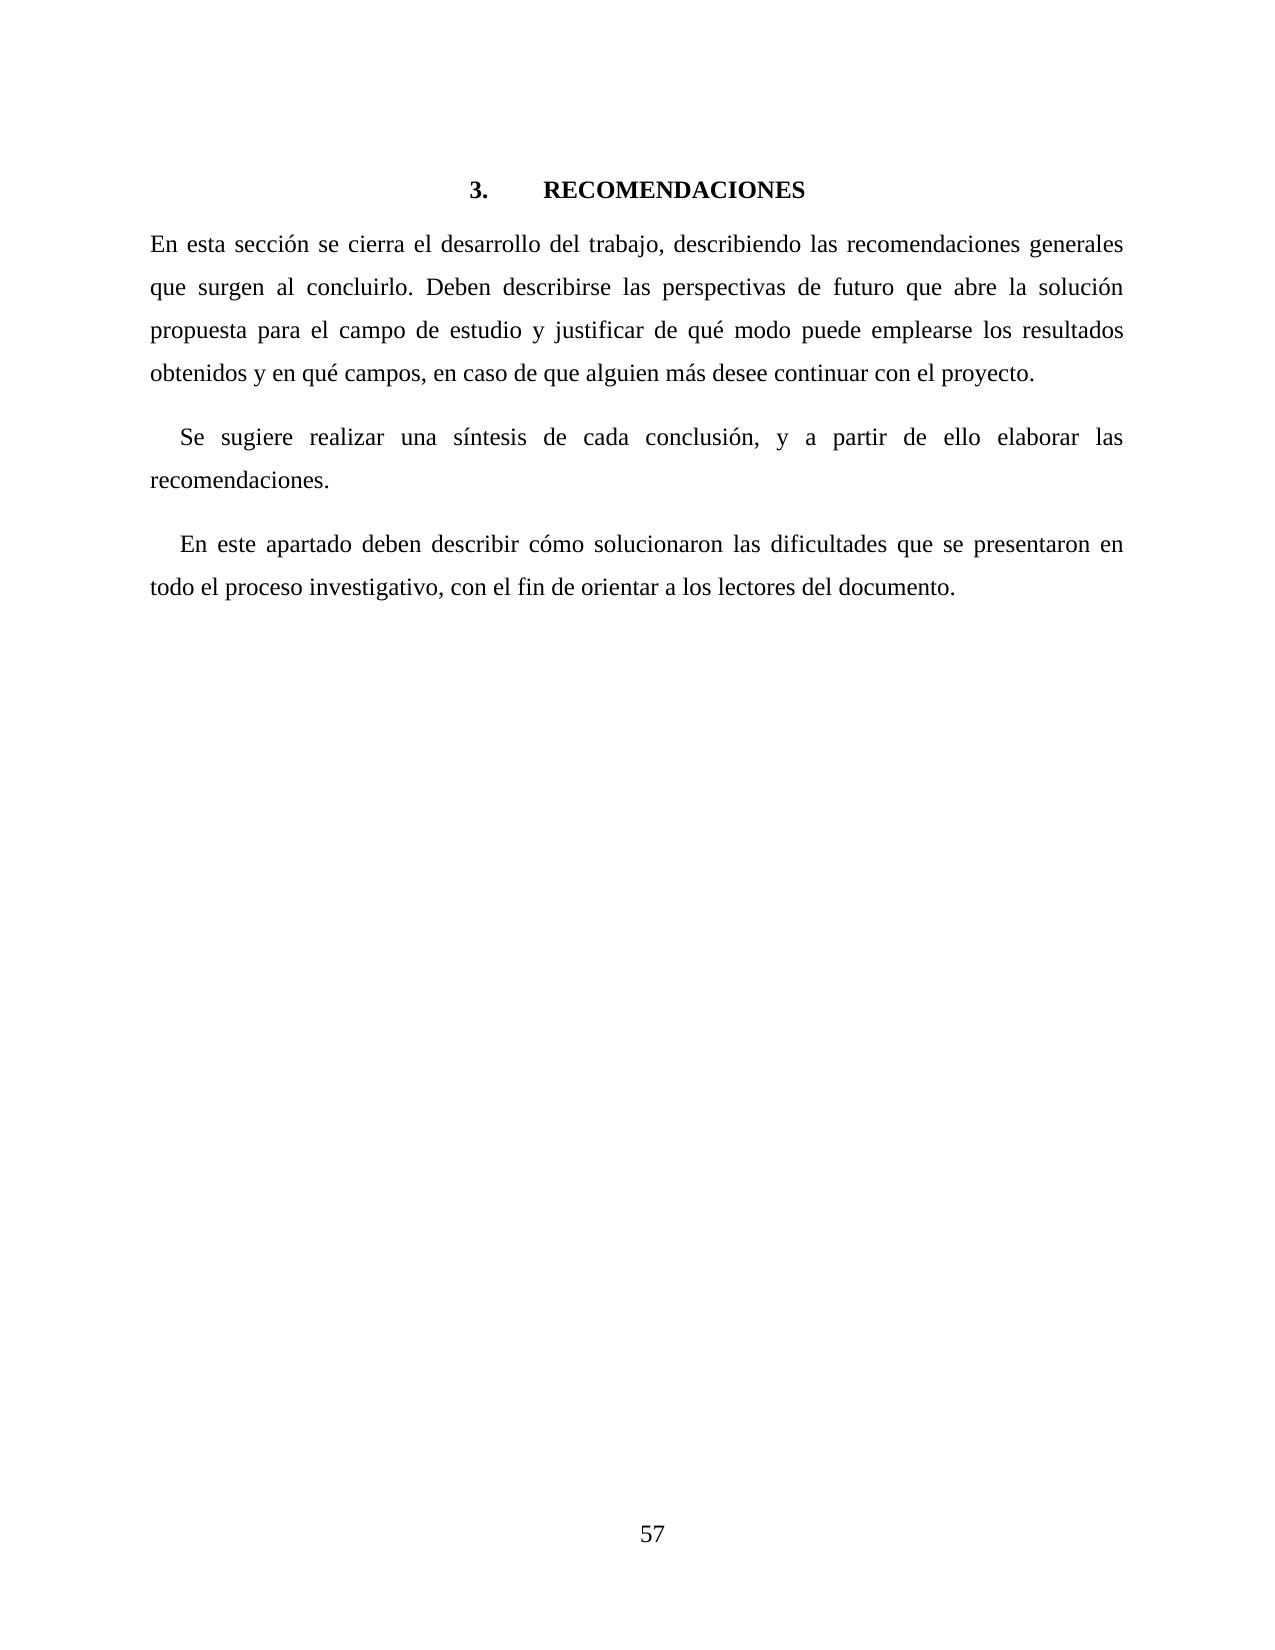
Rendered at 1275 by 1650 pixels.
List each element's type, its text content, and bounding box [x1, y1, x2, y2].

text RECOMENDACIONES [150, 175, 1125, 204]
text Se sugiere realizar una síntesis de cada conclusión, y a partir de ello elaborar las recomendaciones. [150, 422, 1125, 494]
text En esta sección se cierra el desarrollo del trabajo, describiendo las recomendaciones generales que surgen al concluirlo. Deben describirse las perspectivas de futuro que abre la solución propuesta para el campo de estudio y justificar de qué modo puede emplearse los resultados obtenidos y en qué campos, en caso de que alguien más desee continuar con el proyecto. [150, 229, 1125, 387]
text En este apartado deben describir cómo solucionaron las dificultades que se presentaron en todo el proceso investigativo, con el fin de orientar a los lectores del documento. [150, 529, 1125, 601]
